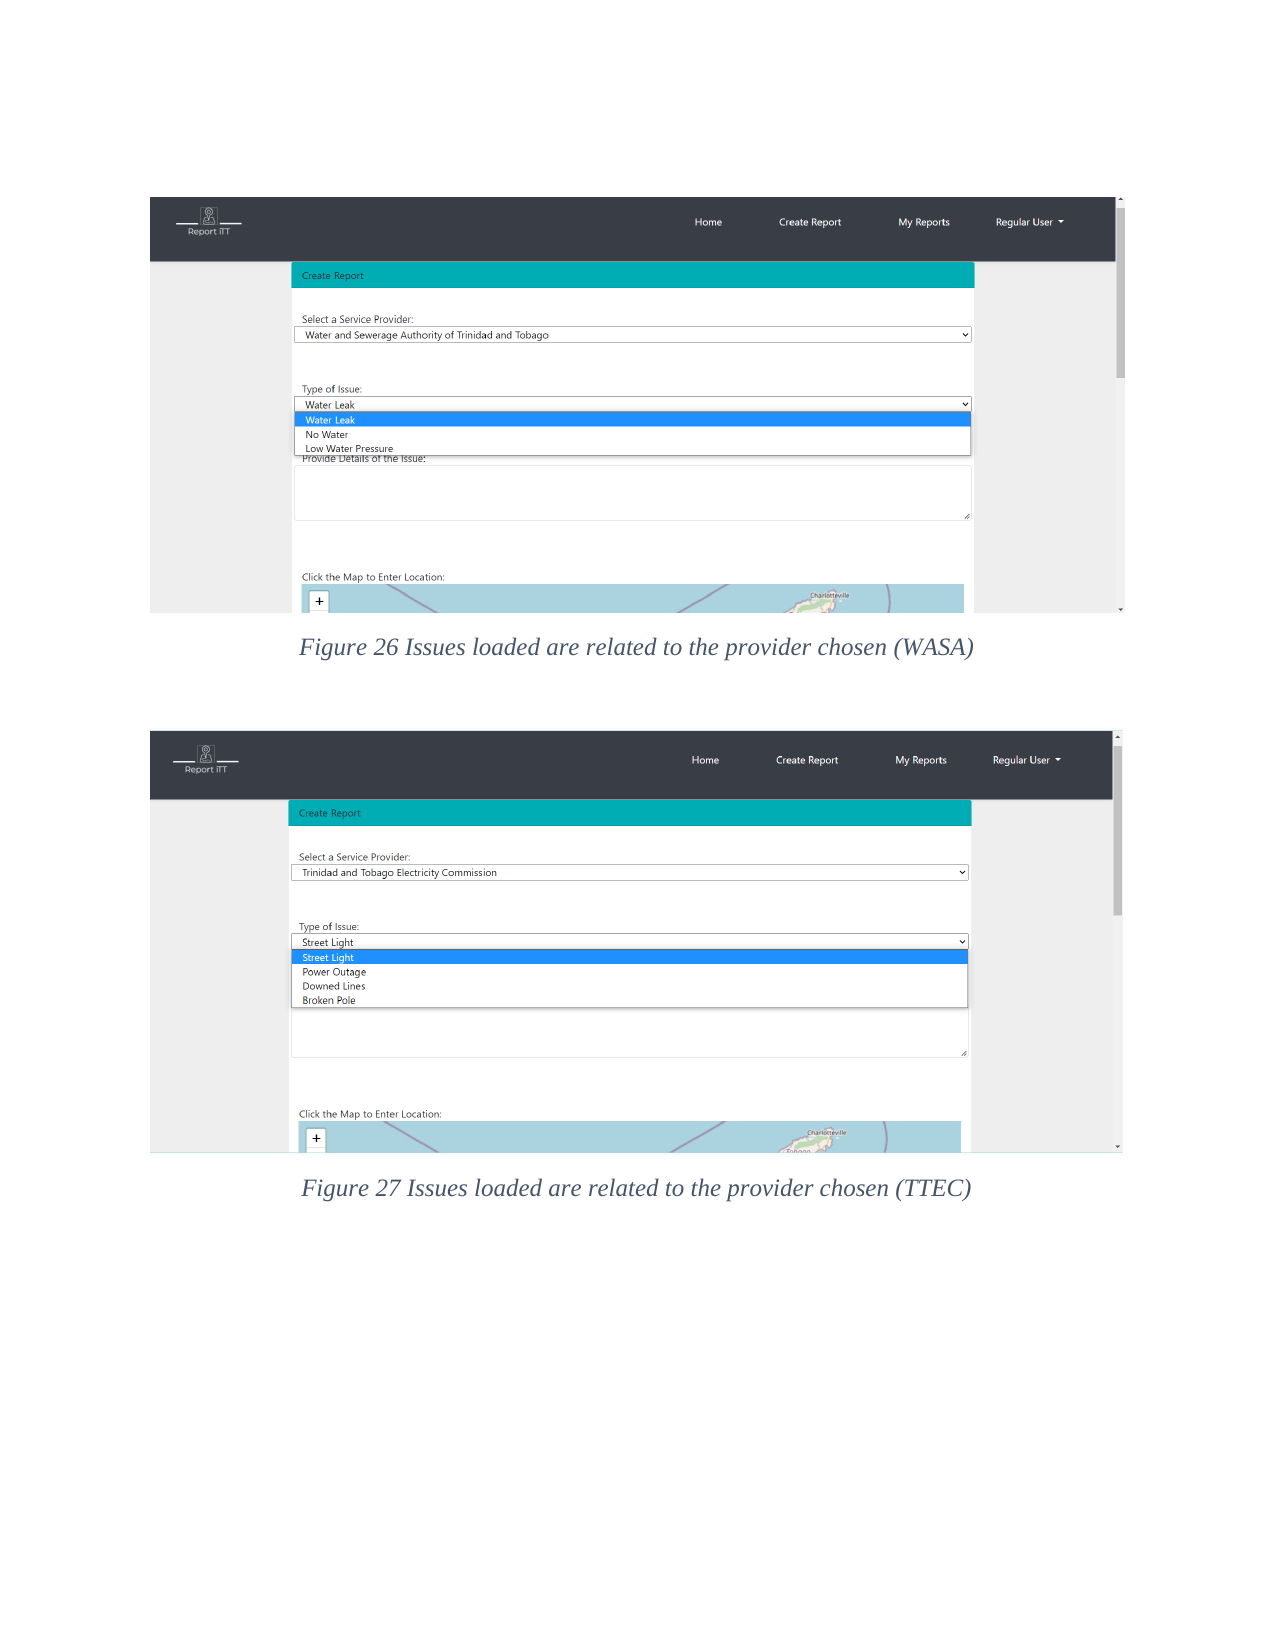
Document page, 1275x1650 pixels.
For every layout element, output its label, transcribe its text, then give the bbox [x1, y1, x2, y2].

text Figure 26 Issues loaded are related to the provider chosen (WASA) [150, 632, 1125, 660]
picture [150, 197, 1125, 613]
text Figure 27 Issues loaded are related to the provider chosen (TTEC) [150, 1173, 1125, 1202]
picture [150, 728, 1123, 1155]
